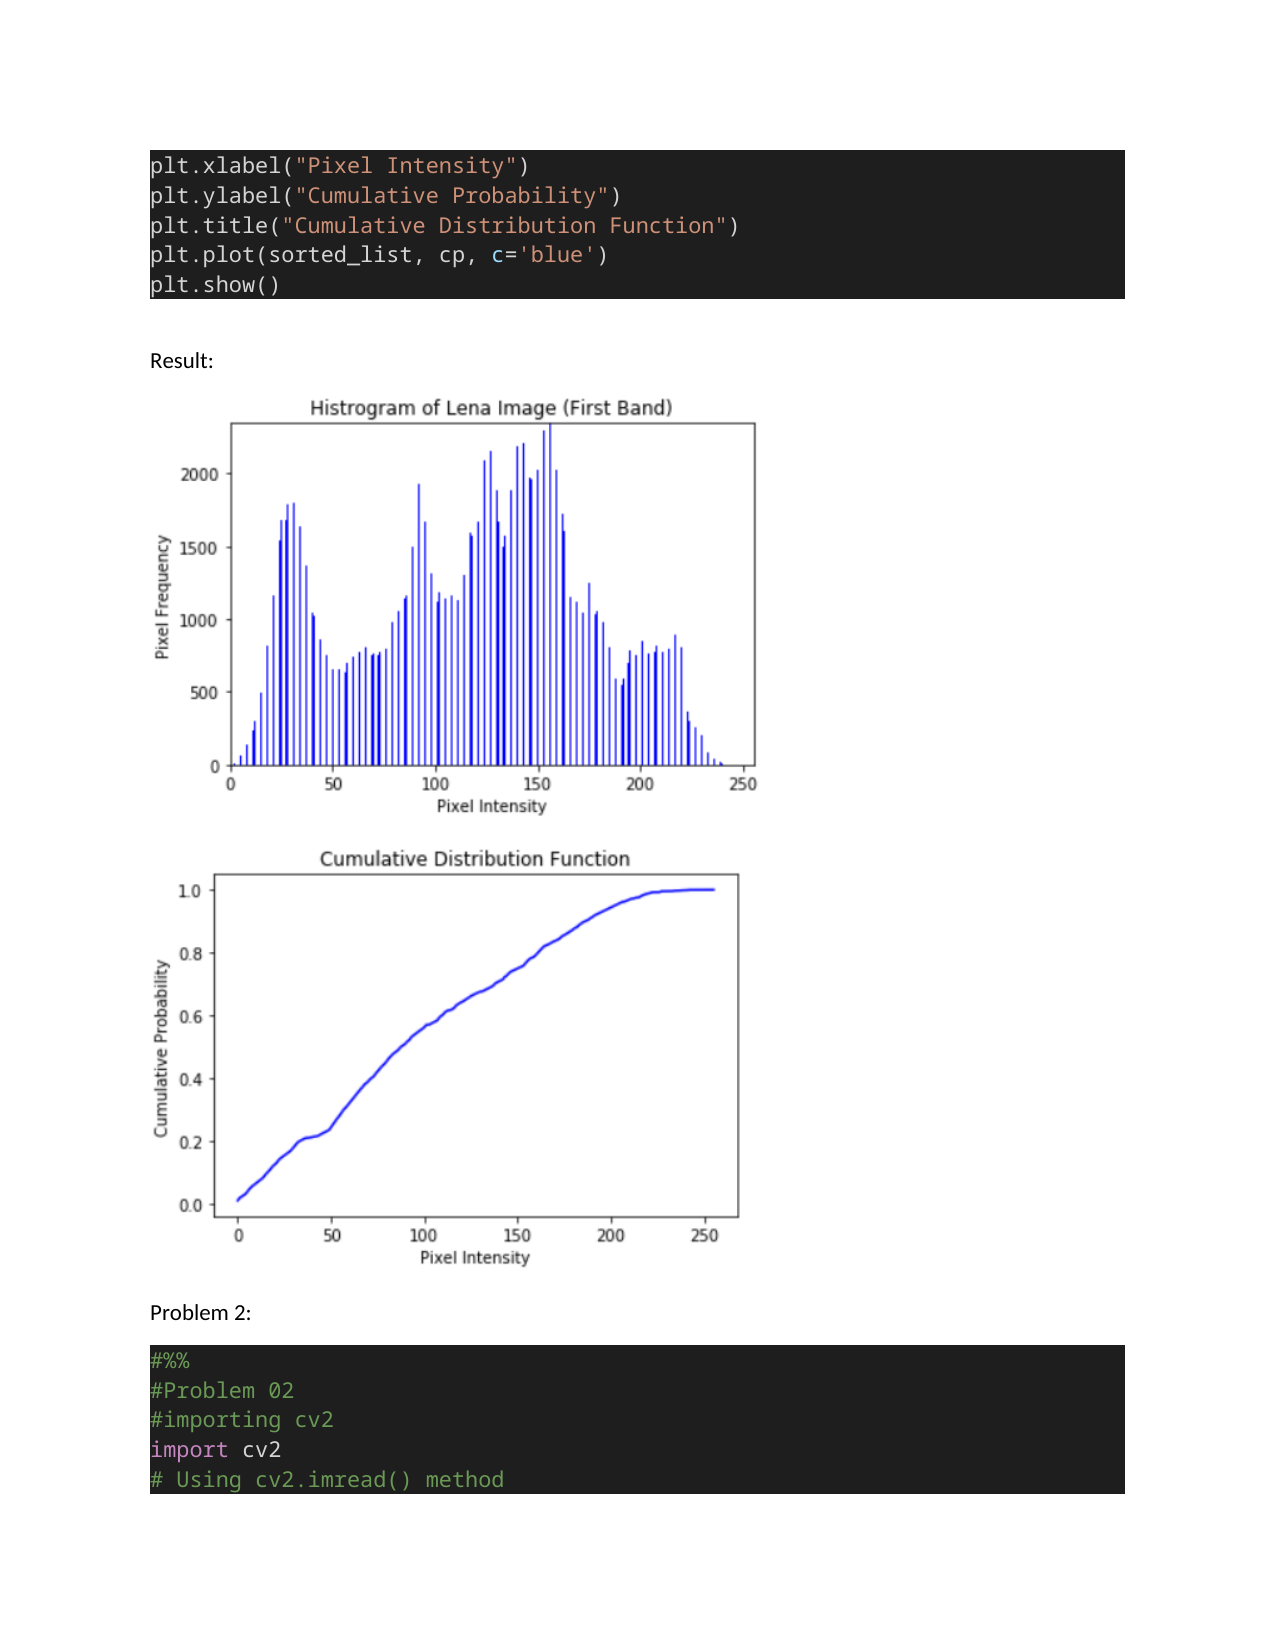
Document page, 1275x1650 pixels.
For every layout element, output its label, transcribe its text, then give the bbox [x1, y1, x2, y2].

picture [150, 844, 746, 1280]
picture [150, 392, 767, 826]
text #importing cv2 [150, 1404, 1125, 1434]
text plt.title("Cumulative Distribution Function") [150, 209, 1125, 239]
text Problem 2: [150, 1298, 1125, 1326]
text plt.ylabel("Cumulative Probability") [150, 180, 1125, 209]
text plt.plot(sorted_list, cp, c='blue') [150, 239, 1125, 269]
text #%% [150, 1345, 1125, 1375]
text import cv2 [150, 1434, 1125, 1464]
text #Problem 02 [150, 1375, 1125, 1404]
text plt.show() [150, 269, 1125, 299]
text # Using cv2.imread() method [150, 1464, 1125, 1494]
text plt.xlabel("Pixel Intensity") [150, 150, 1125, 180]
text Result: [150, 346, 1125, 374]
